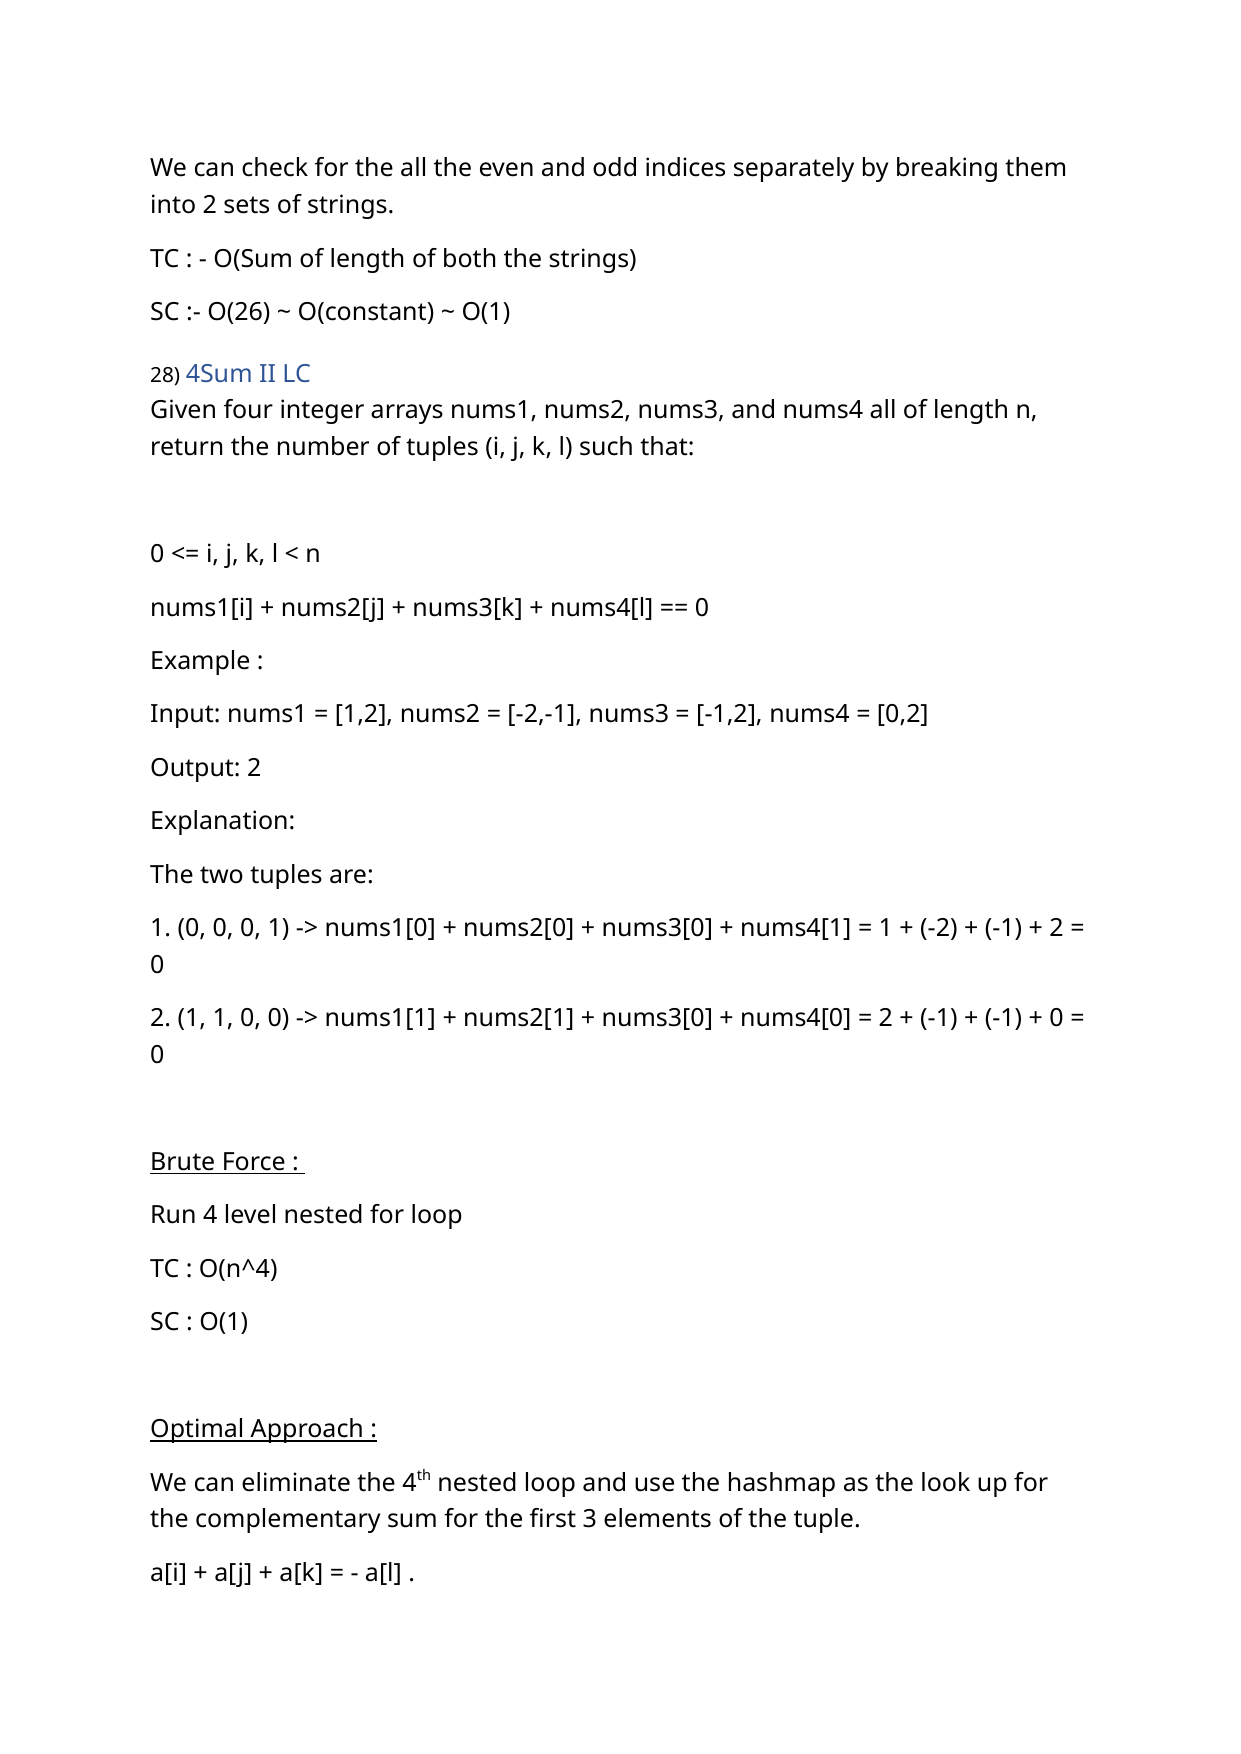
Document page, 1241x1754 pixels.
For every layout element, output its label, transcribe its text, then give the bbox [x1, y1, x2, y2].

text a[i] + a[j] + a[k] = - a[l] . [150, 1554, 1090, 1589]
subtitle 4Sum II LC [150, 355, 1090, 389]
text Given four integer arrays nums1, nums2, nums3, and nums4 all of length n, return the number of tuples (i, j, k, l) such that: [150, 392, 1090, 463]
text TC : O(n^4) [150, 1251, 1090, 1285]
text Example : [150, 643, 1090, 677]
text nums1[i] + nums2[j] + nums3[k] + nums4[l] == 0 [150, 589, 1090, 623]
text TC : - O(Sum of length of both the strings) [150, 240, 1090, 274]
text Optimal Approach : [150, 1411, 1090, 1445]
text Explanation: [150, 803, 1090, 837]
text We can check for the all the even and odd indices separately by breaking them into 2 sets of strings. [150, 150, 1090, 221]
text Output: 2 [150, 749, 1090, 784]
text We can eliminate the 4th nested loop and use the hashmap as the look up for the complementary sum for the first 3 elements of the tuple. [150, 1464, 1090, 1535]
text SC :- O(26) ~ O(constant) ~ O(1) [150, 294, 1090, 328]
text 2. (1, 1, 0, 0) -> nums1[1] + nums2[1] + nums3[0] + nums4[0] = 2 + (-1) + (-1) + 0 = 0 [150, 1000, 1090, 1071]
text Input: nums1 = [1,2], nums2 = [-2,-1], nums3 = [-1,2], nums4 = [0,2] [150, 696, 1090, 730]
text Brute Force : [150, 1144, 1090, 1178]
text 0 <= i, j, k, l < n [150, 536, 1090, 570]
text 1. (0, 0, 0, 1) -> nums1[0] + nums2[0] + nums3[0] + nums4[1] = 1 + (-2) + (-1) + 2 = 0 [150, 910, 1090, 981]
text The two tuples are: [150, 856, 1090, 891]
text SC : O(1) [150, 1304, 1090, 1338]
text Run 4 level nested for loop [150, 1197, 1090, 1231]
